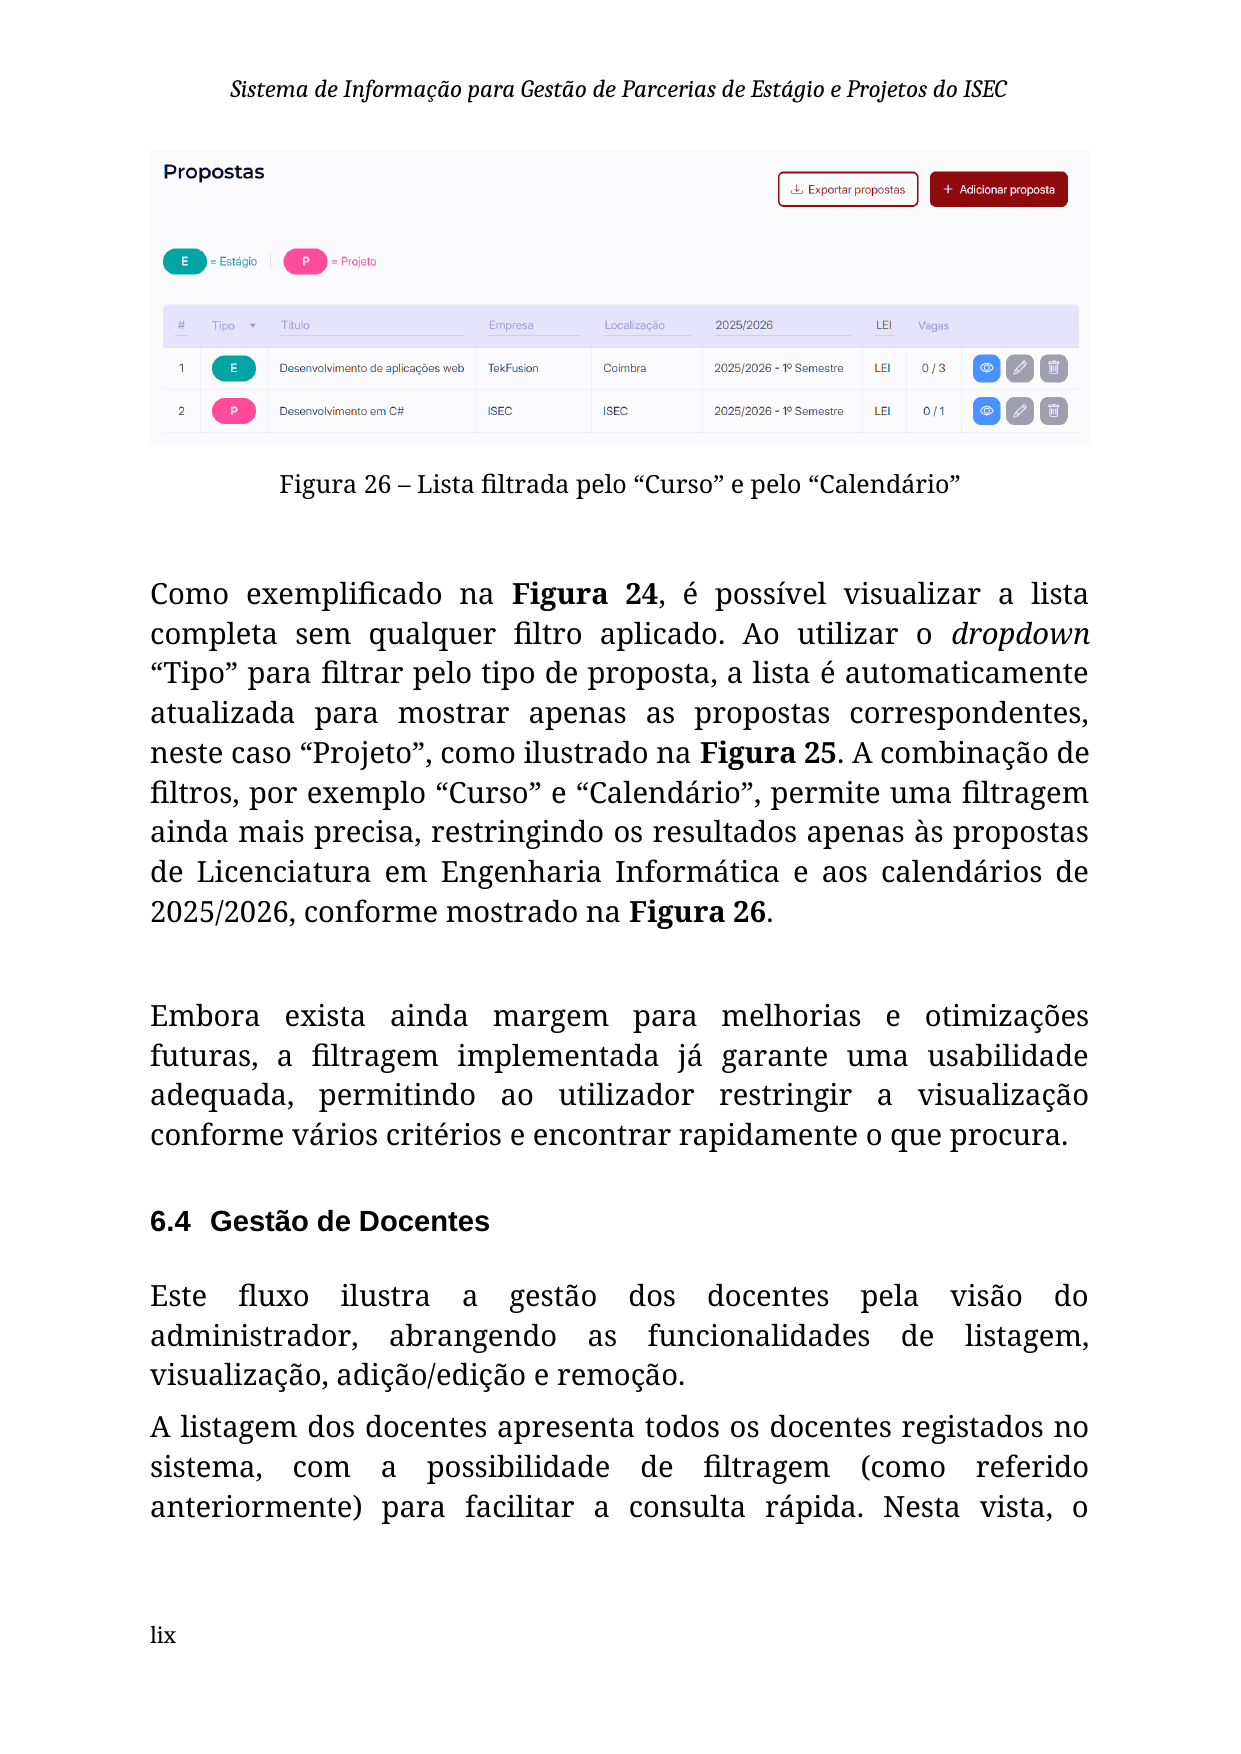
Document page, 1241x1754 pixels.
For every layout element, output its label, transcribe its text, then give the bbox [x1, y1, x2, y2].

subtitle Gestão de Docentes [150, 1204, 1090, 1238]
picture [150, 150, 1091, 446]
text Embora exista ainda margem para melhorias e otimizações futuras, a filtragem implementada já garante uma usabilidade adequada, permitindo ao utilizador restringir a visualização conforme vários critérios e encontrar rapidamente o que procura. [150, 995, 1090, 1154]
text Figura 26 – Lista filtrada pelo “Curso” e pelo “Calendário” [150, 466, 1090, 500]
text Como exemplificado na Figura 24, é possível visualizar a lista completa sem qualquer filtro aplicado. Ao utilizar o dropdown “Tipo” para filtrar pelo tipo de proposta, a lista é automaticamente atualizada para mostrar apenas as propostas correspondentes, neste caso “Projeto”, como ilustrado na Figura 25. A combinação de filtros, por exemplo “Curso” e “Calendário”, permite uma filtragem ainda mais precisa, restringindo os resultados apenas às propostas de Licenciatura em Engenharia Informática e aos calendários de 2025/2026, conforme mostrado na Figura 26. [150, 573, 1090, 931]
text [150, 1407, 1090, 1526]
text Este fluxo ilustra a gestão dos docentes pela visão do administrador, abrangendo as funcionalidades de listagem, visualização, adição/edição e remoção. [150, 1275, 1090, 1394]
